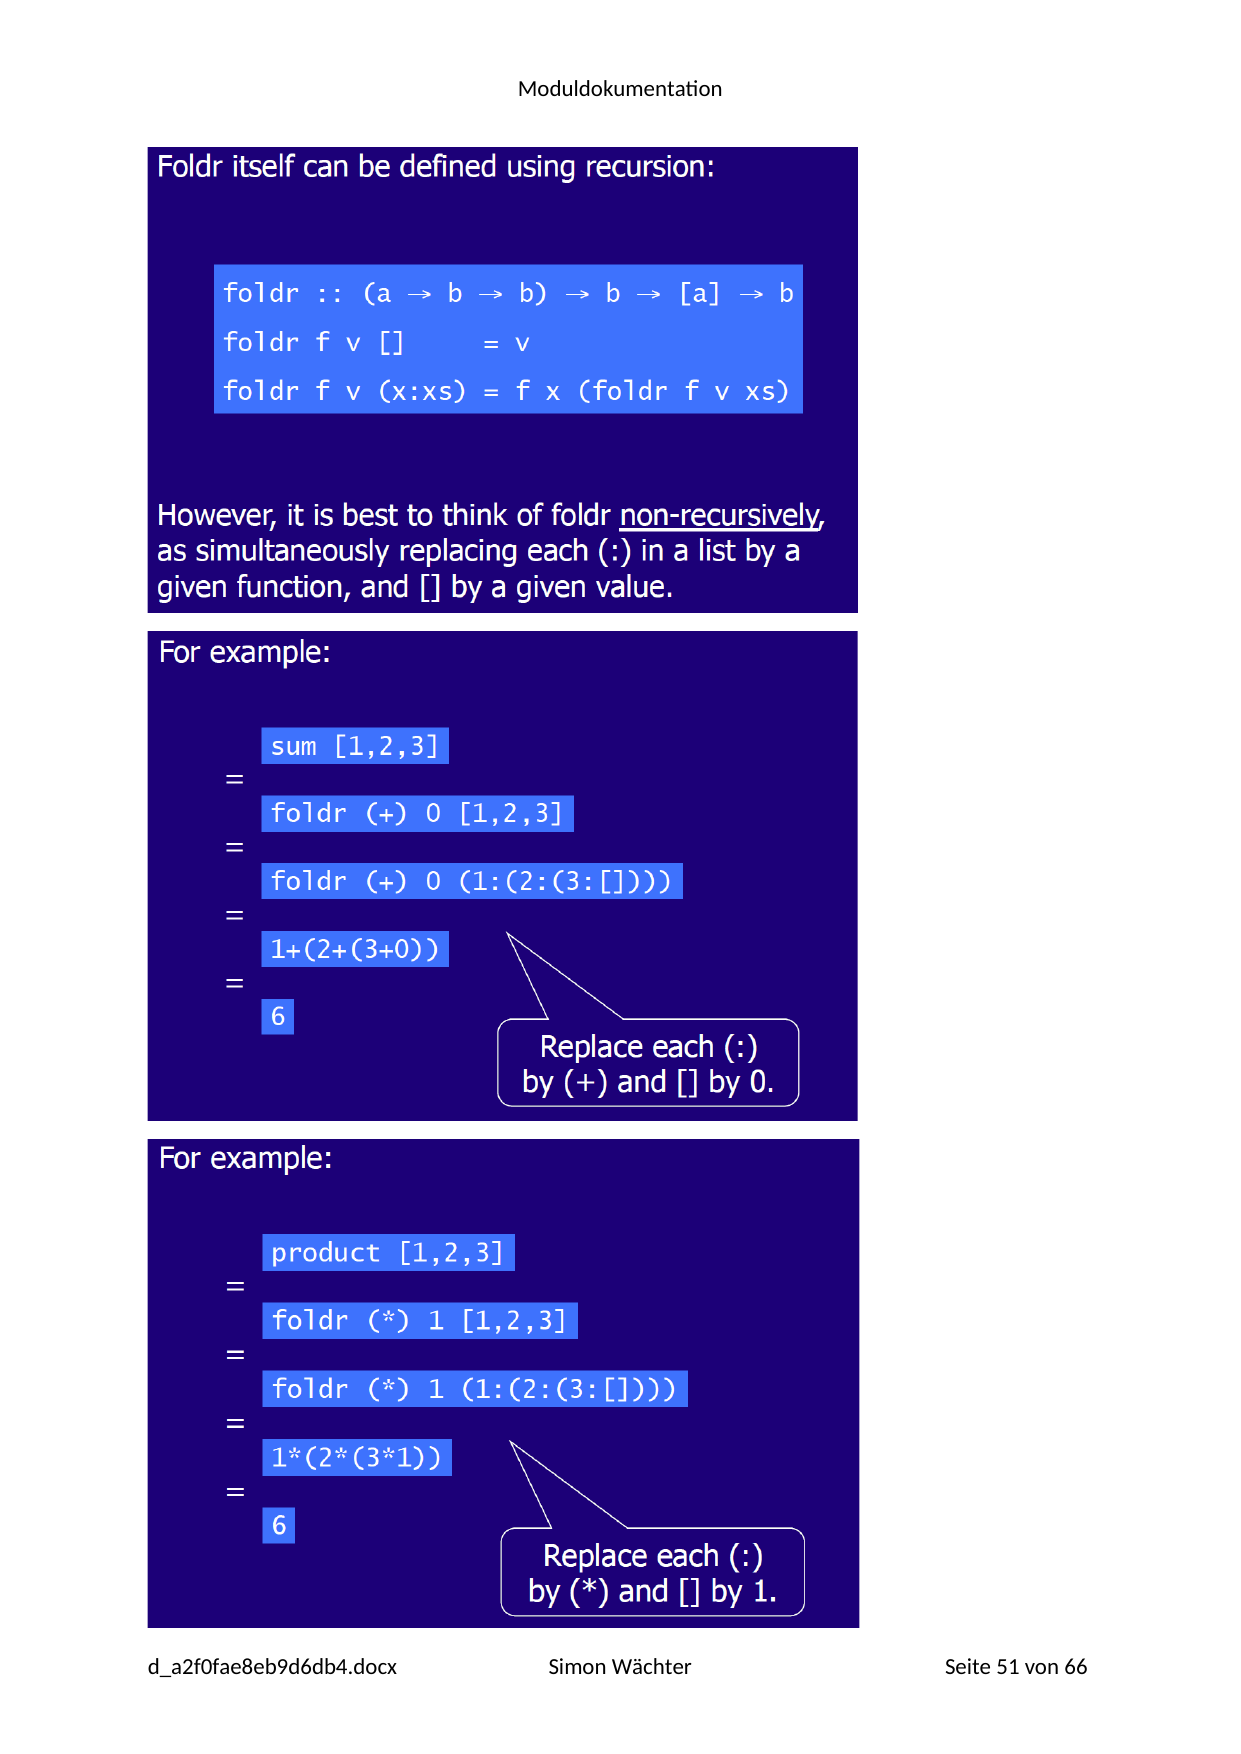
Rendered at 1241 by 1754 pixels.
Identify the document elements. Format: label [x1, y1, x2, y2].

picture [147, 1139, 860, 1628]
picture [147, 631, 858, 1121]
picture [147, 147, 858, 613]
